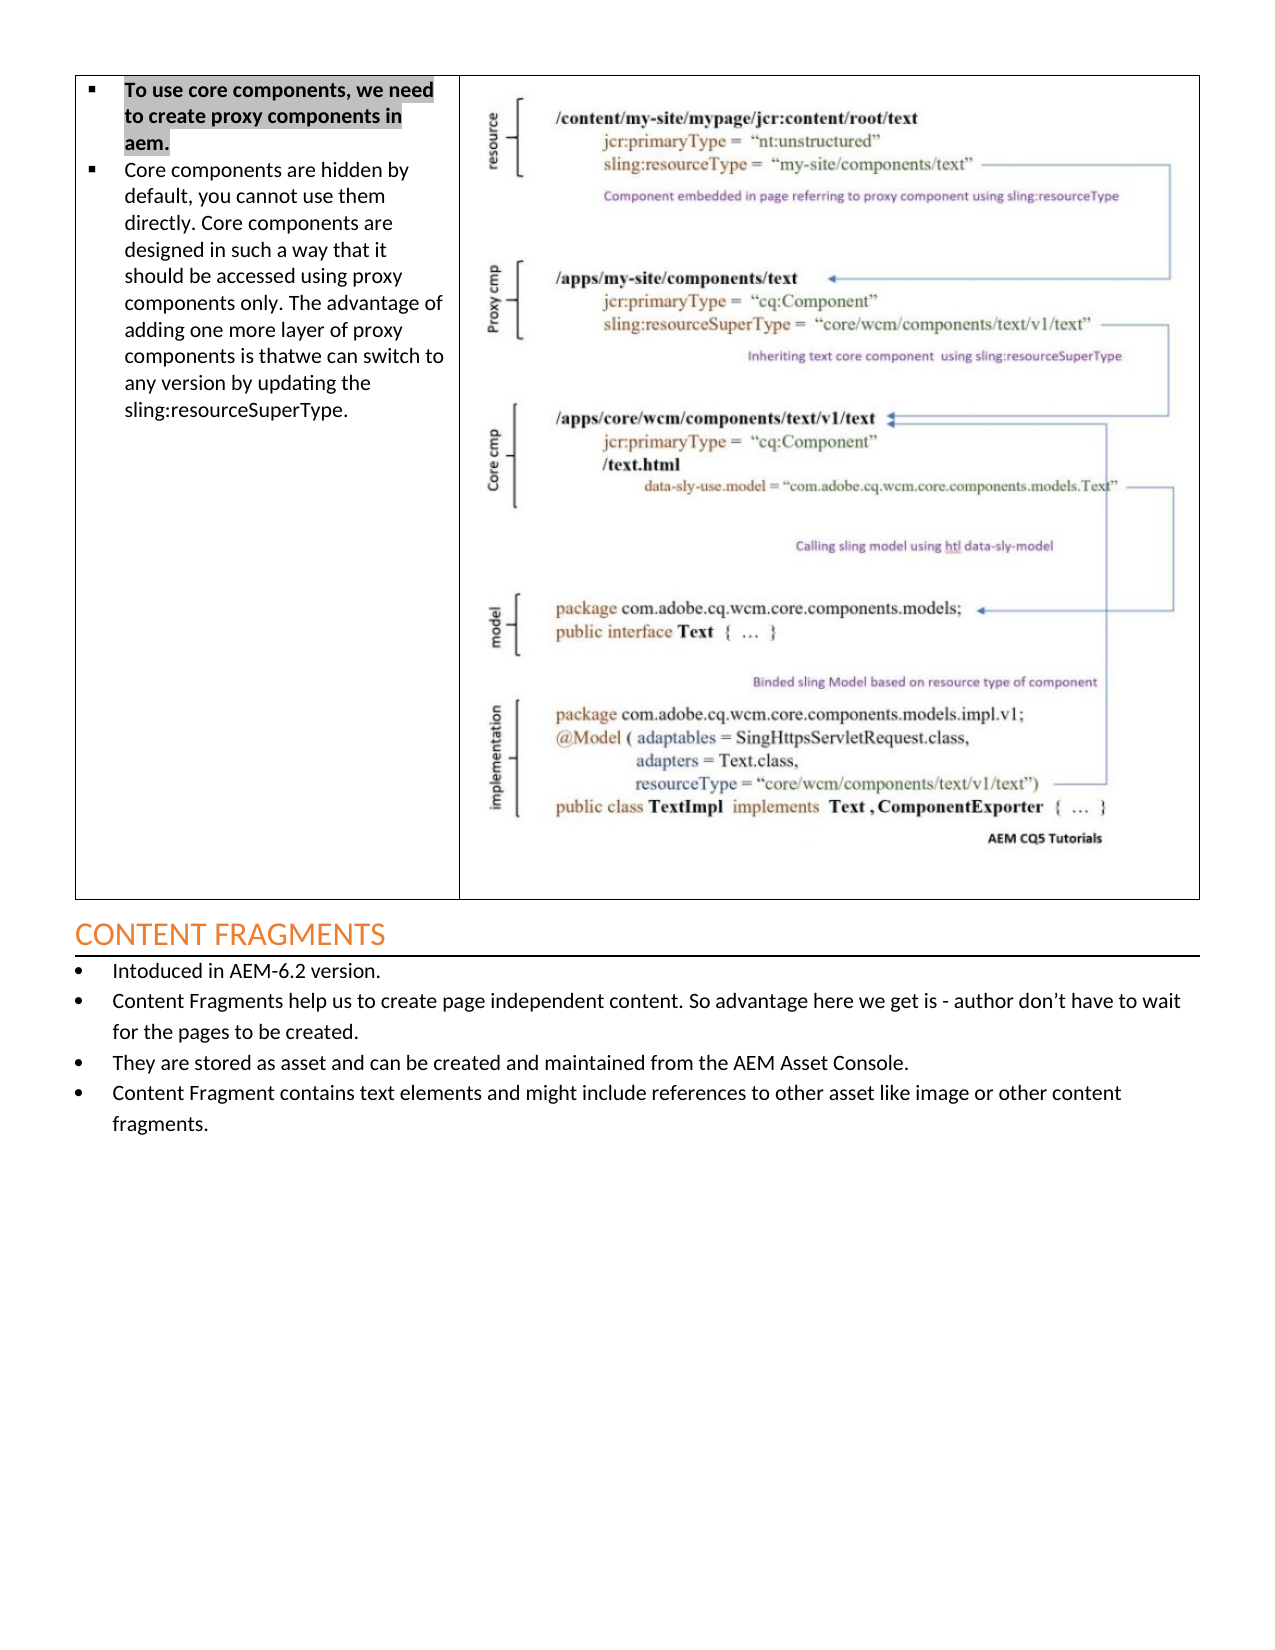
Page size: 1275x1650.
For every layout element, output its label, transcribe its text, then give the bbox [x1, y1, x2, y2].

list Content Fragment contains text elements and might include references to other asset like image or other content fragments. [75, 1079, 1200, 1137]
table_header To use core components, we need to create proxy components in aem. Core components are hidden by default, you cannot use them directly. Core components are designed in such a way that it should be accessed using proxy components only. The advantage of adding one more layer of proxy components is thatwe can switch to any version by updating the sling:resourceSuperType. [76, 76, 459, 899]
table_header [460, 76, 1199, 899]
list Content Fragments help us to create page independent content. So advantage here we get is - author don’t have to wait for the pages to be created. [75, 987, 1200, 1045]
picture [471, 76, 1189, 886]
list They are stored as asset and can be created and maintained from the AEM Asset Console. [75, 1049, 1200, 1075]
list Intoduced in AEM-6.2 version. [75, 957, 1200, 983]
subtitle CONTENT FRAGMENTS [75, 912, 1200, 955]
